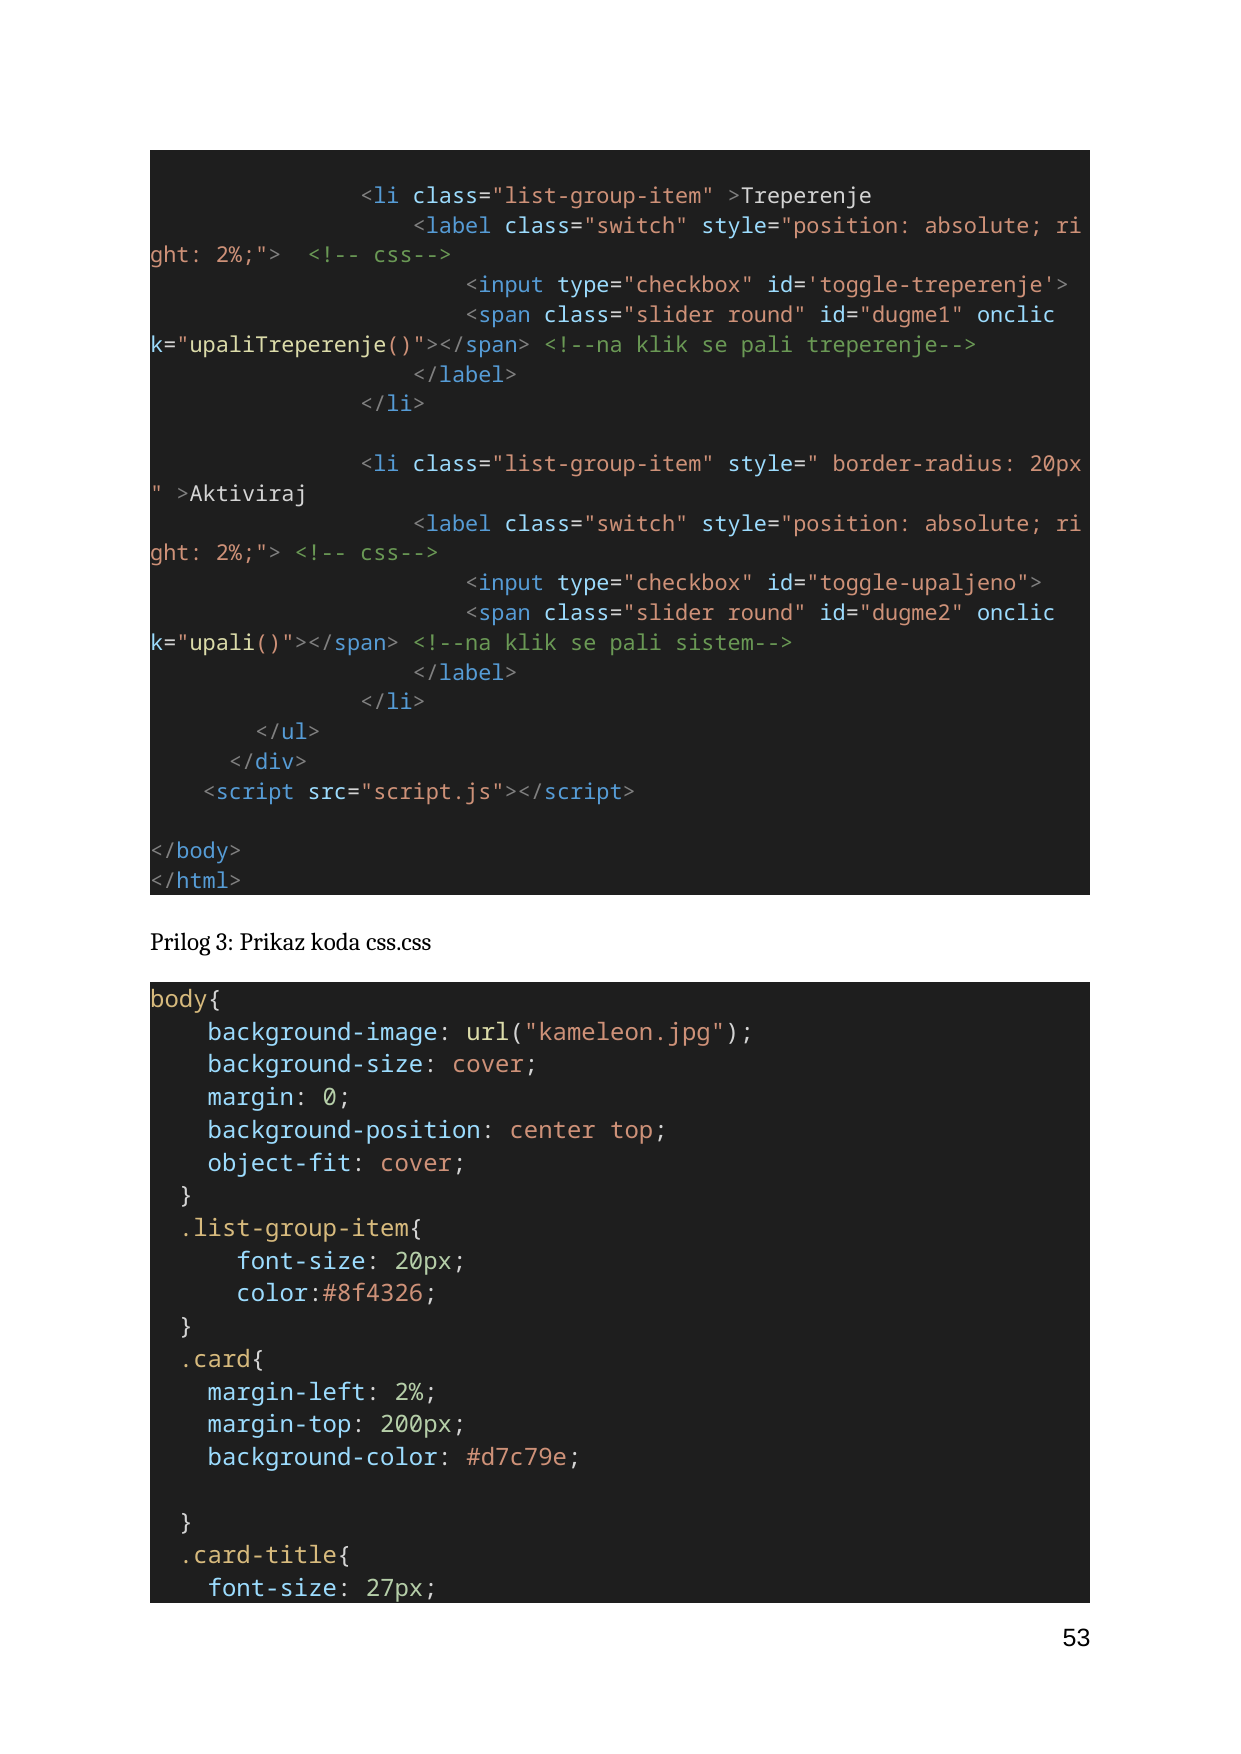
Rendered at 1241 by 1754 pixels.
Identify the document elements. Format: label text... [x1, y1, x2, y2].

text </div> [150, 746, 1090, 776]
text } [150, 1178, 1090, 1211]
text </ul> [150, 716, 1090, 746]
text background-position: center top; [150, 1112, 1090, 1145]
text background-size: cover; [150, 1047, 1090, 1080]
text margin: 0; [150, 1080, 1090, 1112]
text <label class="switch" style="position: absolute; right: 2%;"> <!-- css--> [150, 507, 1090, 567]
text </label> [150, 656, 1090, 686]
text </label> [150, 358, 1090, 388]
text <input type="checkbox" id='toggle-treperenje'> [150, 269, 1090, 299]
text .card{ [150, 1341, 1090, 1374]
text margin-left: 2%; [150, 1374, 1090, 1407]
text <script src="script.js"></script> [150, 776, 1090, 805]
text <input type="checkbox" id="toggle-upaljeno"> [150, 567, 1090, 597]
text body{ [150, 982, 1090, 1014]
text </body> [150, 835, 1090, 865]
text <li class="list-group-item" >Treperenje [150, 180, 1090, 209]
text .list-group-item{ [150, 1211, 1090, 1243]
text } [150, 1505, 1090, 1538]
text font-size: 20px; [150, 1243, 1090, 1276]
text } [150, 1309, 1090, 1341]
text background-image: url("kameleon.jpg"); [150, 1014, 1090, 1047]
text </li> [150, 388, 1090, 418]
text </html> [150, 865, 1090, 895]
text .card-title{ [150, 1538, 1090, 1570]
text <li class="list-group-item" style=" border-radius: 20px" >Aktiviraj [150, 448, 1090, 507]
text </li> [150, 686, 1090, 716]
text background-color: #d7c79e; [150, 1439, 1090, 1472]
text margin-top: 200px; [150, 1407, 1090, 1439]
text Prilog 3: Prikaz koda css.css [150, 895, 1090, 957]
text color:#8f4326; [150, 1276, 1090, 1309]
text object-fit: cover; [150, 1145, 1090, 1178]
text <span class="slider round" id="dugme2" onclick="upali()"></span> <!--na klik se pali sistem--> [150, 597, 1090, 656]
text <span class="slider round" id="dugme1" onclick="upaliTreperenje()"></span> <!--na klik se pali treperenje--> [150, 299, 1090, 358]
text font-size: 27px; [150, 1570, 1090, 1603]
text <label class="switch" style="position: absolute; right: 2%;"> <!-- css--> [150, 209, 1090, 269]
